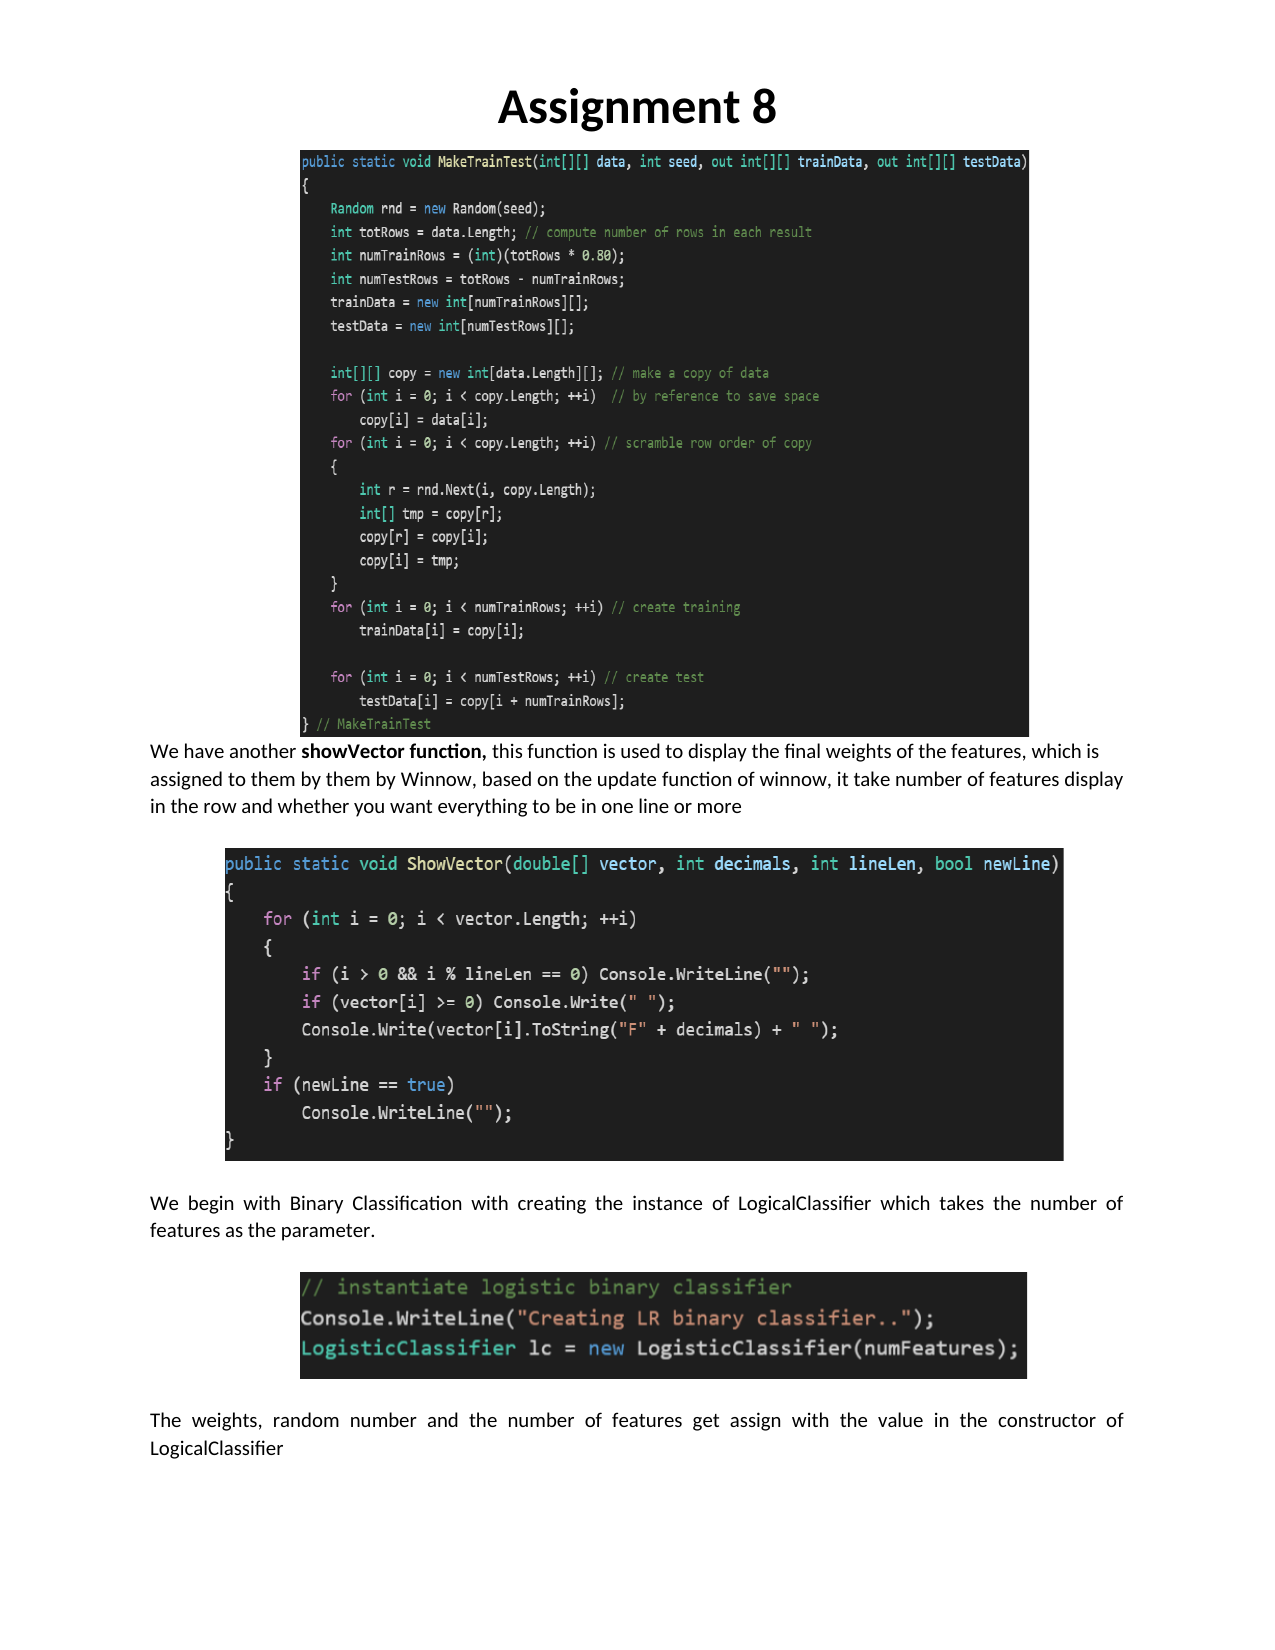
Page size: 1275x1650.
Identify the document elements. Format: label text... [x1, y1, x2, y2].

picture [300, 1272, 1028, 1379]
text assigned to them by them by Winnow, based on the update function of winnow, it take number of features display in the row and whether you want everything to be in one line or more [150, 766, 1125, 819]
picture [300, 150, 1030, 737]
text The weights, random number and the number of features get assign with the value in the constructor of LogicalClassifier [150, 1408, 1125, 1461]
text We begin with Binary Classification with creating the instance of LogicalClassifier which takes the number of features as the parameter. [150, 1190, 1125, 1243]
picture [225, 848, 1064, 1161]
text We have another showVector function, this function is used to display the final weights of the features, which is [150, 739, 1125, 764]
